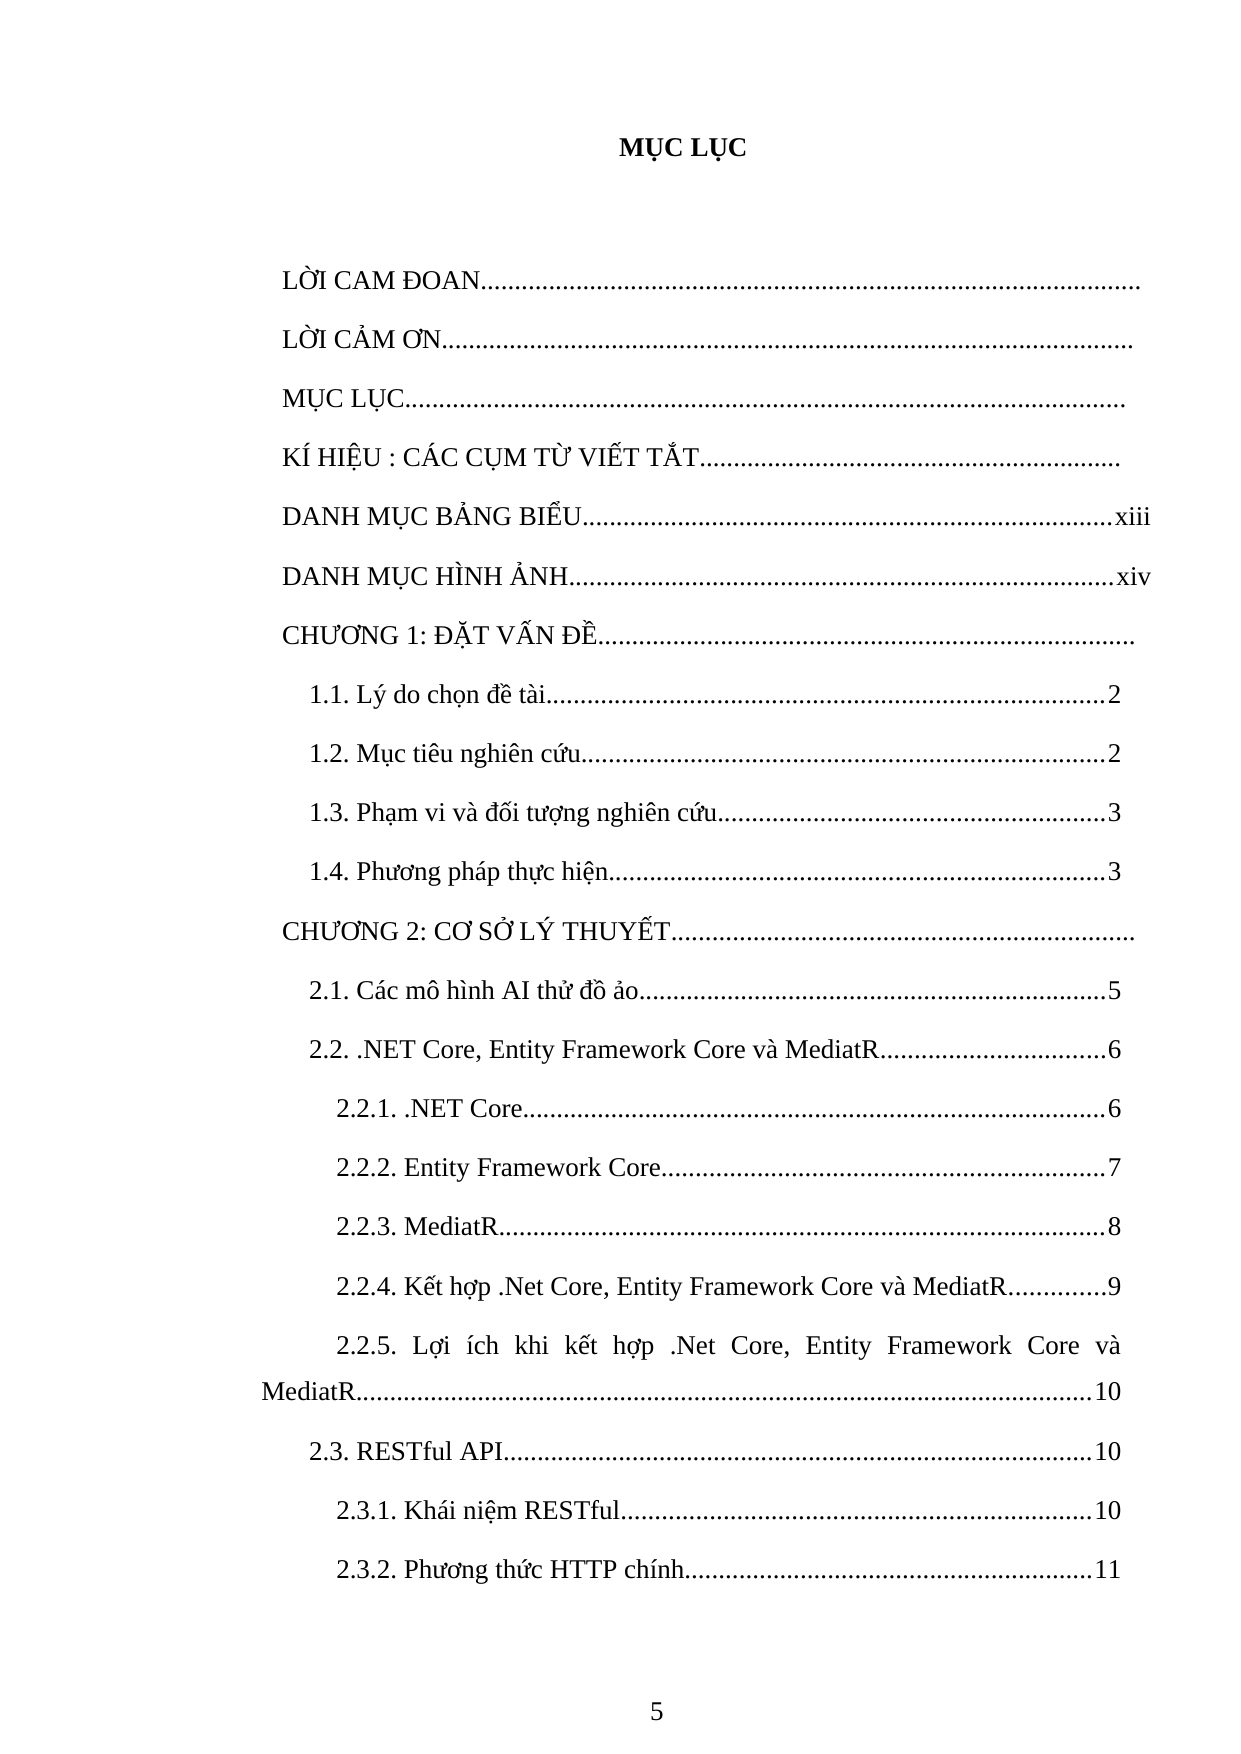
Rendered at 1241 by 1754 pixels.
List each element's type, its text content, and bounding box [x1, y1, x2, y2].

subtitle MỤC LỤC [244, 131, 1122, 162]
